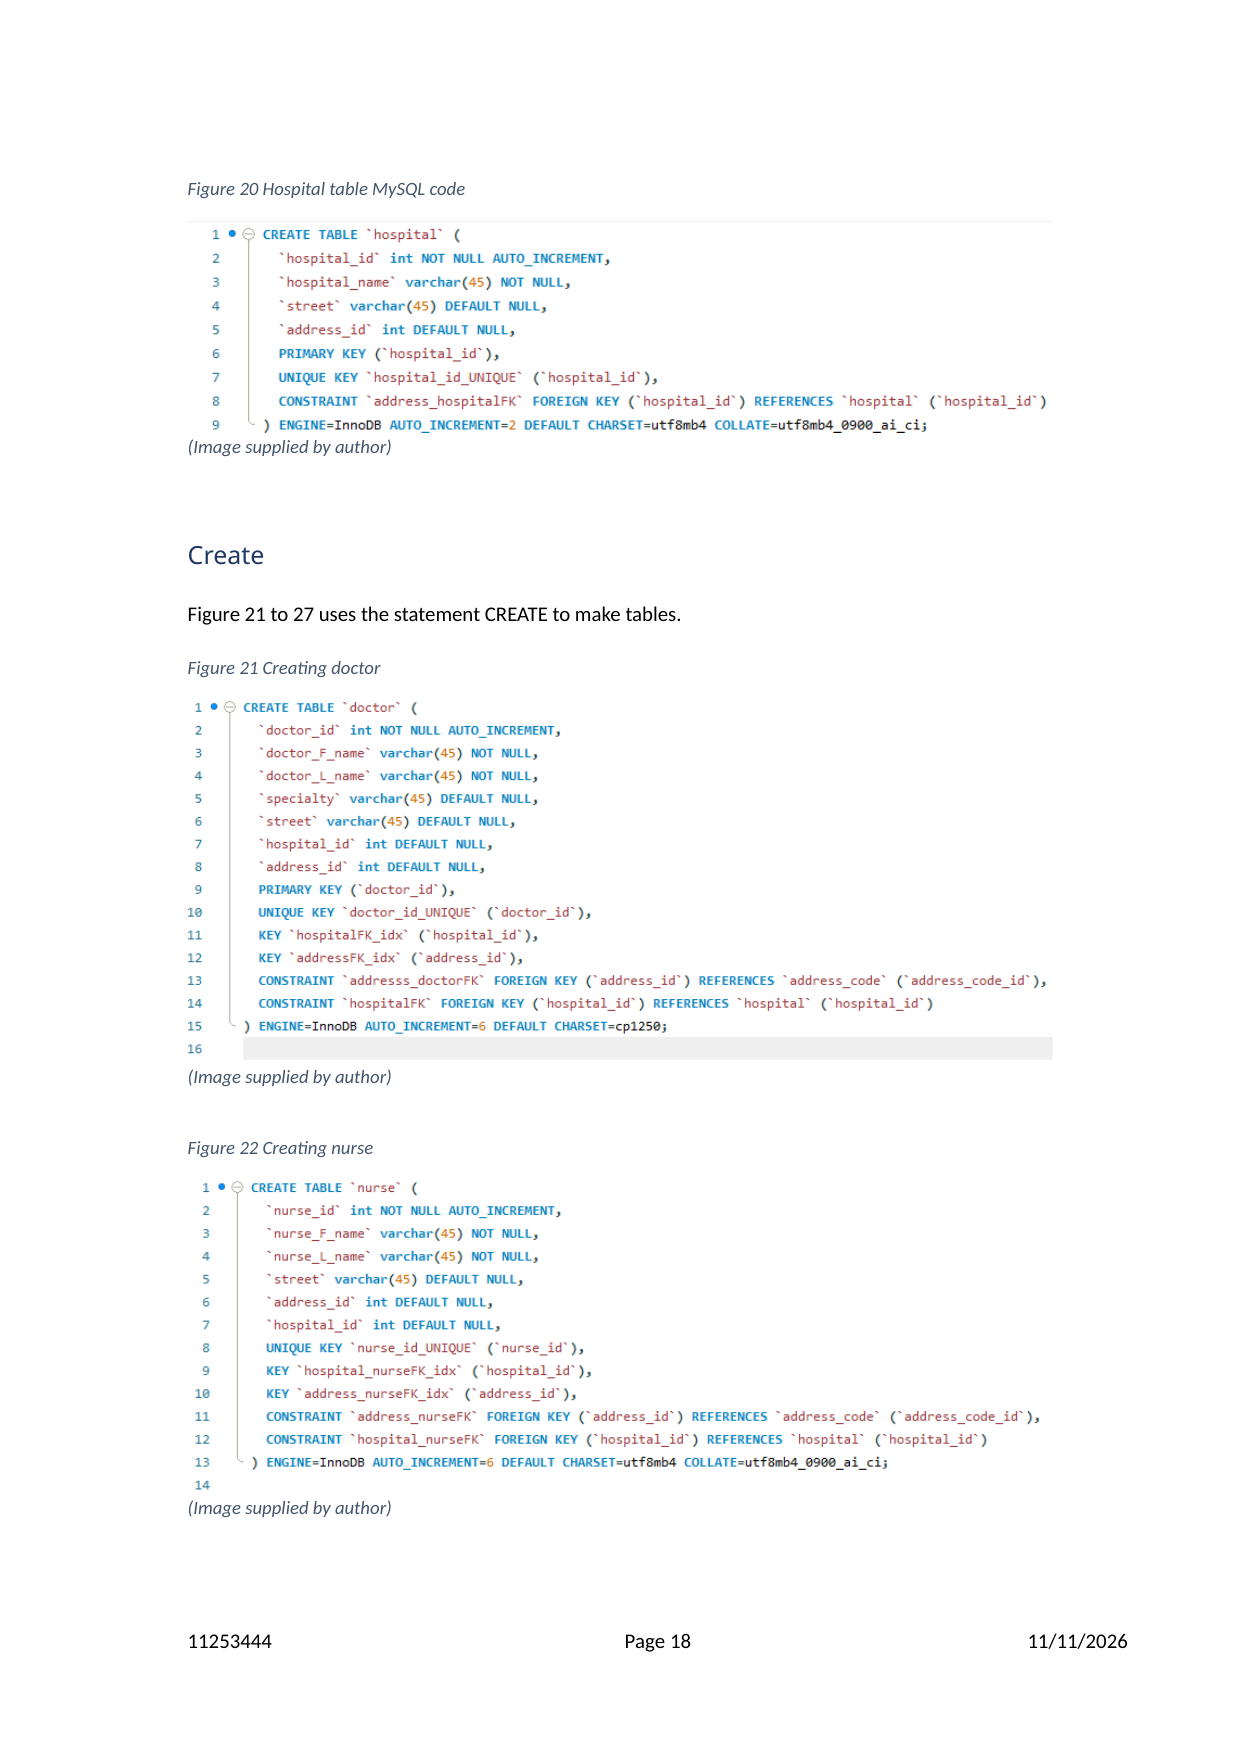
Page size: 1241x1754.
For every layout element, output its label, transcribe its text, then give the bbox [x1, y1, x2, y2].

picture [187, 1180, 1053, 1495]
text (Image supplied by author) [187, 435, 1053, 458]
text Figure 21 Creating doctor [187, 656, 1053, 679]
text (Image supplied by author) [187, 1065, 1053, 1088]
picture [187, 700, 1053, 1063]
text Figure 21 to 27 uses the statement CREATE to make tables. [187, 602, 1053, 627]
text Figure 20 Hospital table MySQL code [187, 177, 1053, 200]
text Figure 22 Creating nurse [187, 1136, 1053, 1159]
picture [187, 221, 1053, 433]
text (Image supplied by author) [187, 1497, 1053, 1519]
subtitle Create [187, 537, 1053, 572]
